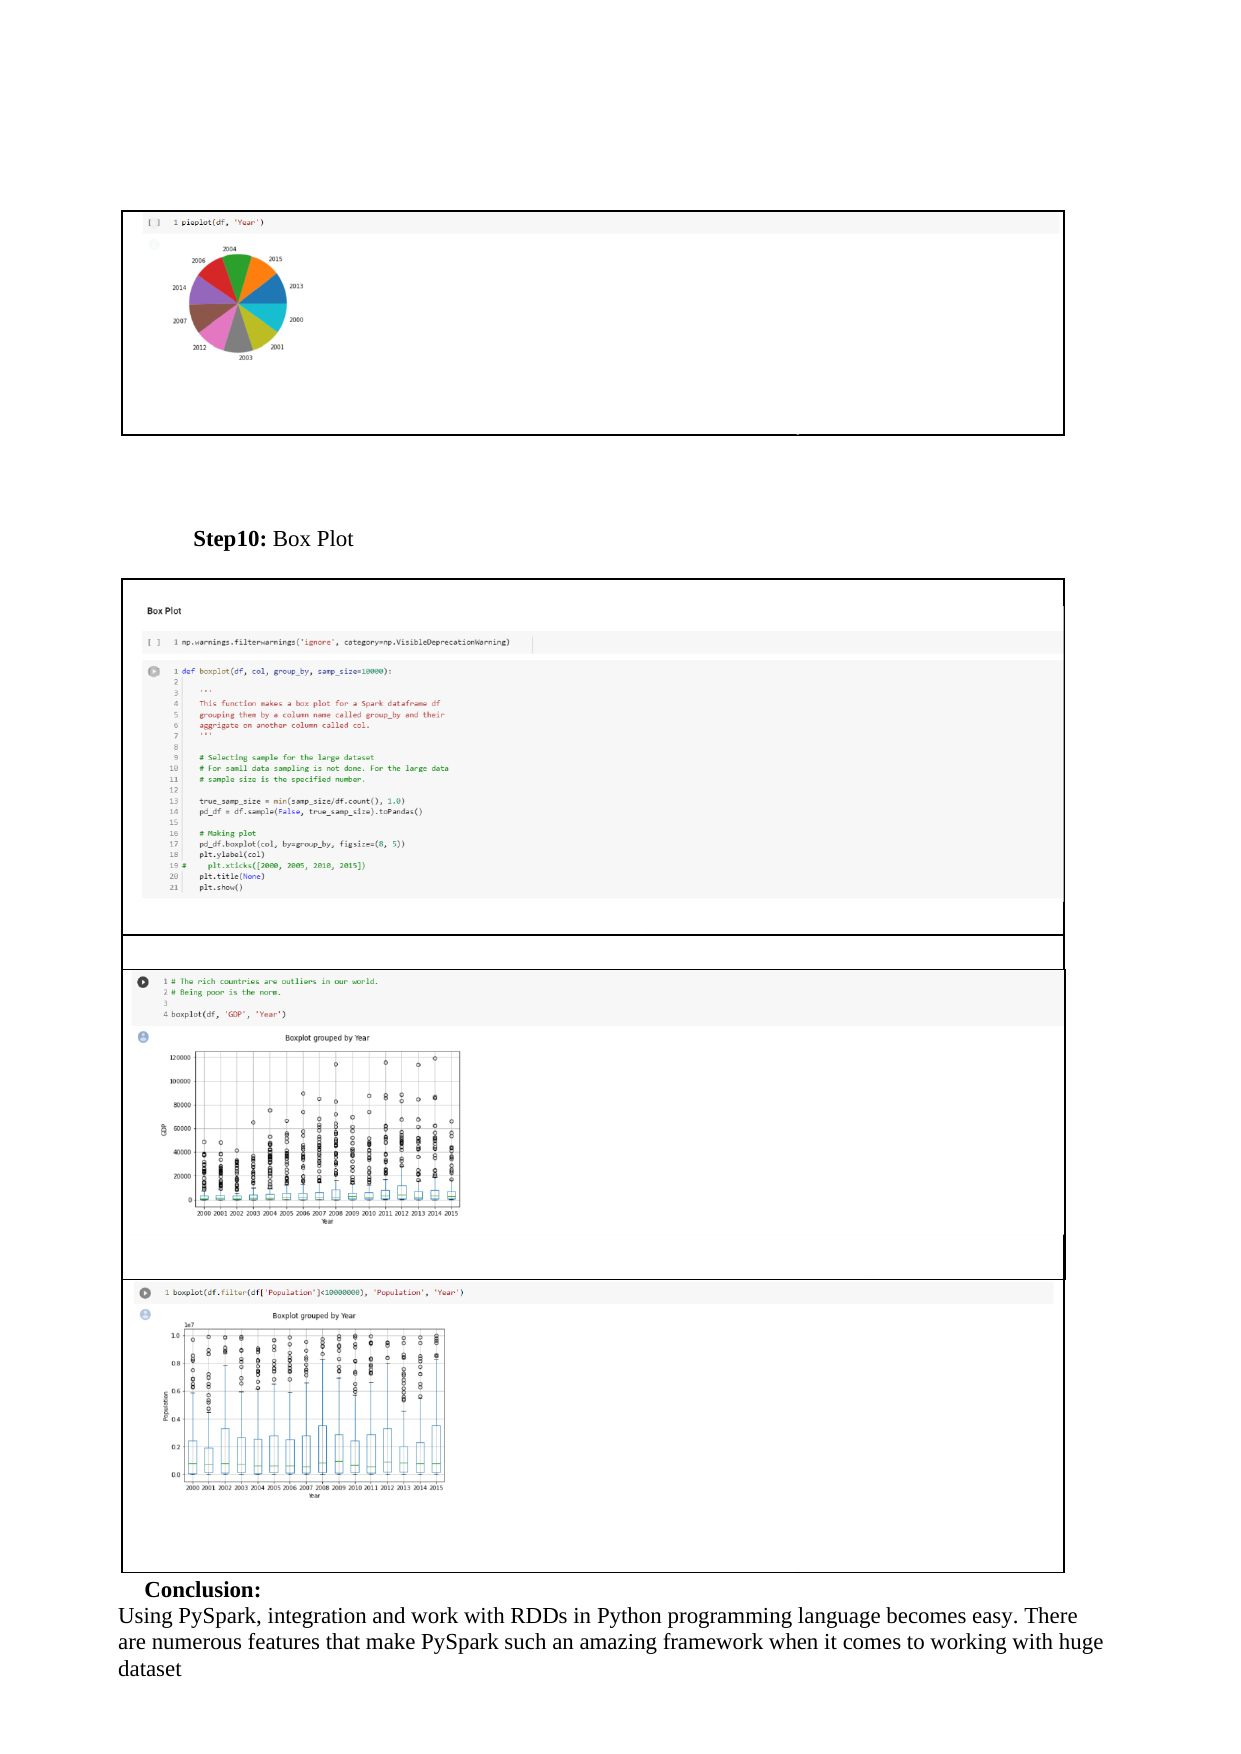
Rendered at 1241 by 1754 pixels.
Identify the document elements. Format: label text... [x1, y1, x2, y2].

picture [142, 212, 1060, 435]
table_cell [123, 1280, 1063, 1572]
table_header [123, 580, 1063, 934]
subtitle Conclusion: [118, 1576, 1134, 1602]
picture [133, 606, 1064, 934]
text Using PySpark, integration and work with RDDs in Python programming language becomes easy. There are numerous features that make PySpark such an amazing framework when it comes to working with huge dataset [118, 1602, 1106, 1681]
text Step10: Box Plot [193, 525, 1134, 551]
table_cell [123, 936, 1063, 969]
table_header [123, 212, 142, 434]
picture [123, 970, 1064, 1279]
picture [133, 1281, 1054, 1572]
